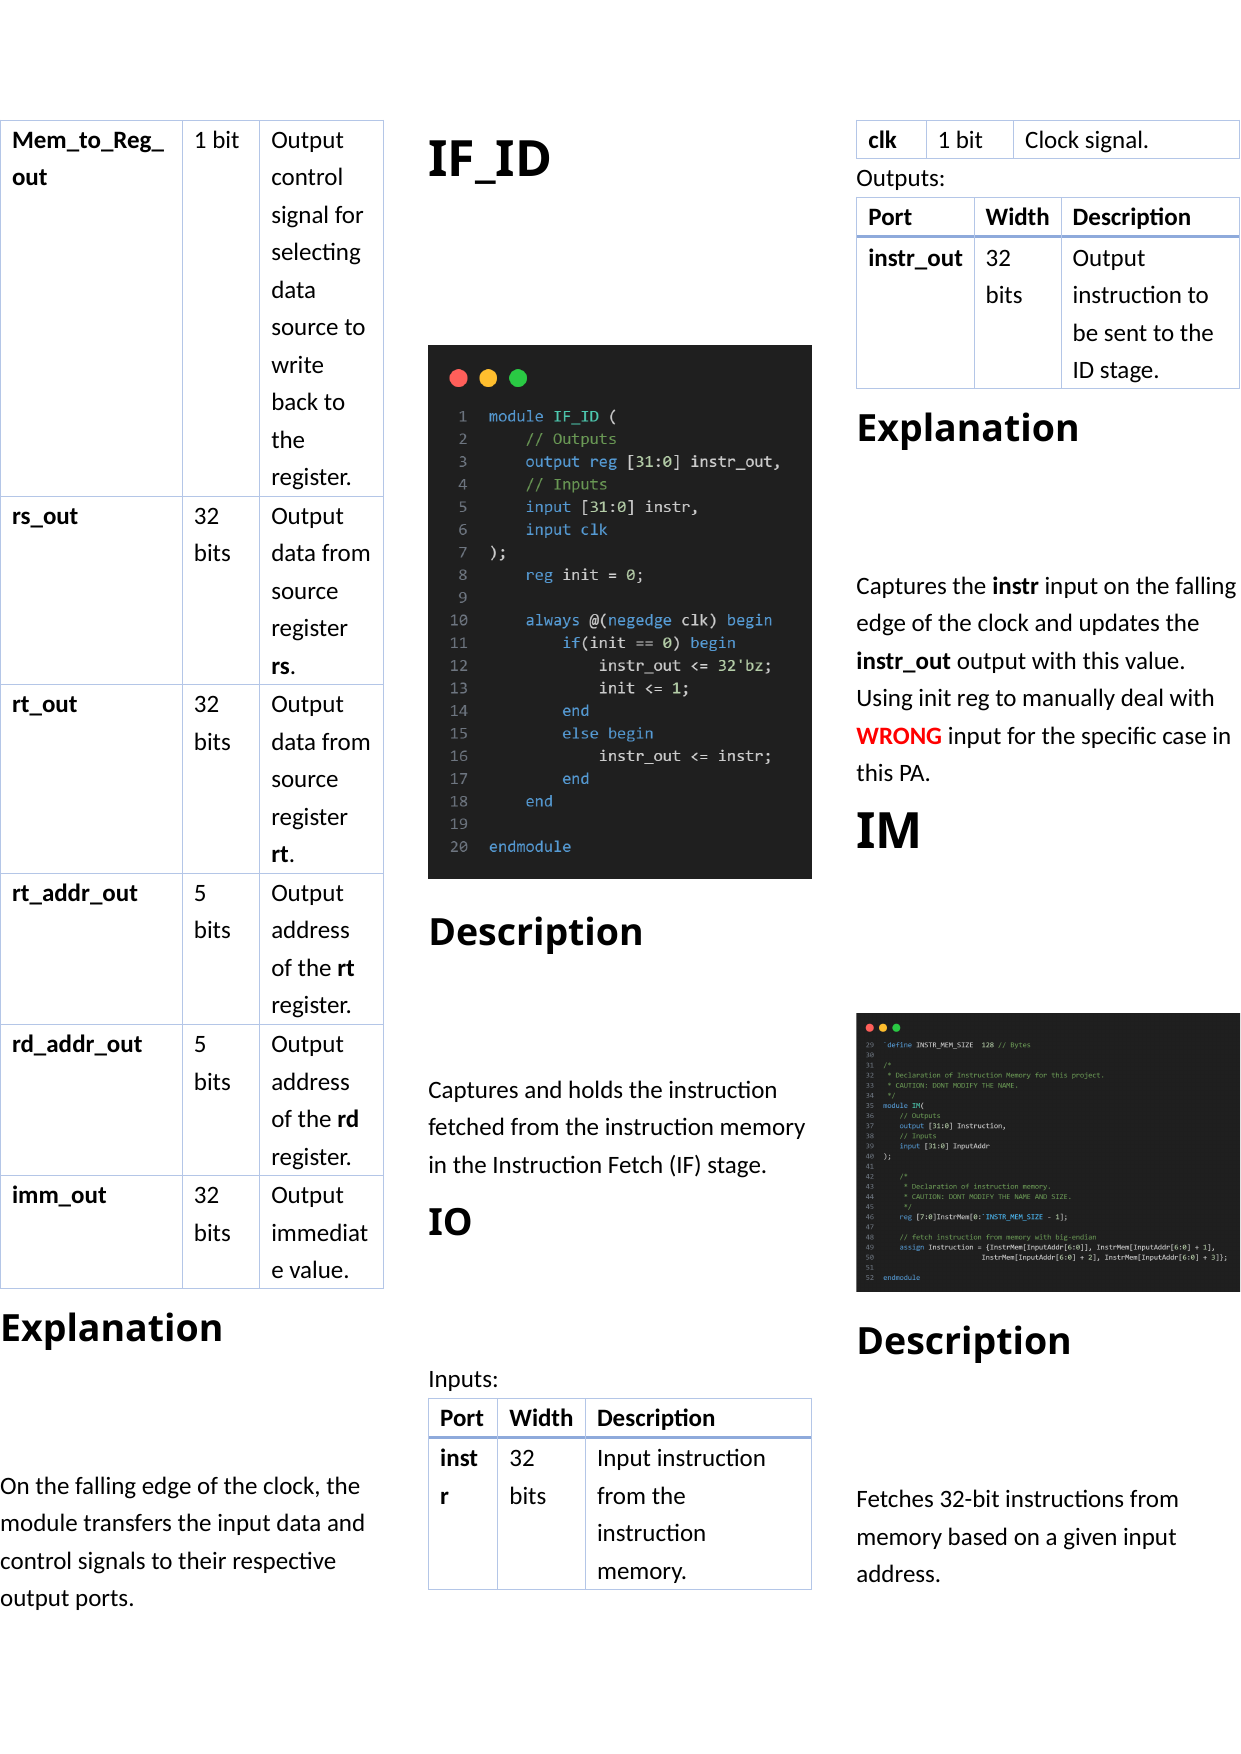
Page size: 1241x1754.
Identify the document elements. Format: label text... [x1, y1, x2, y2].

text Inputs: [428, 1360, 812, 1397]
table_cell Clock signal. [1014, 121, 1239, 158]
table_cell Output data from source register rs. [260, 497, 383, 684]
table_cell rs_out [1, 497, 182, 684]
table_cell 32 bits [183, 497, 259, 684]
table_cell 32 bits [183, 1176, 259, 1288]
table_cell instr [429, 1439, 497, 1589]
subtitle Description [428, 893, 812, 968]
table_header Port [857, 198, 974, 235]
subtitle Explanation [0, 1289, 384, 1364]
subtitle IF_ID [428, 119, 812, 194]
table_cell clk [857, 121, 926, 158]
table_header Description [586, 1399, 811, 1436]
table_cell instr_out [857, 238, 974, 388]
table_cell Output data from source register rt. [260, 685, 383, 873]
subtitle IM [856, 791, 1240, 866]
table_cell 32 bits [975, 238, 1061, 388]
picture [856, 1013, 1241, 1292]
table_cell 1 bit [927, 121, 1013, 158]
table_cell 32 bits [183, 685, 259, 873]
text On the falling edge of the clock, the module transfers the input data and control signals to their respective output ports. [0, 1466, 384, 1616]
table_cell Output address of the rt register. [260, 874, 383, 1024]
table_cell 5 bits [183, 874, 259, 1024]
table_cell Output instruction to be sent to the ID stage. [1062, 238, 1239, 388]
text Captures the instr input on the falling edge of the clock and updates the instr_out output with this value. [856, 566, 1240, 679]
table_cell imm_out [1, 1176, 182, 1288]
table_header Port [429, 1399, 497, 1436]
text Using init reg to manually deal with WRONG input for the specific case in this PA. [856, 679, 1240, 791]
table_header Width [975, 198, 1061, 235]
table_cell Output address of the rd register. [260, 1025, 383, 1175]
table_cell Output immediate value. [260, 1176, 383, 1288]
table_header Description [1062, 198, 1239, 235]
table_cell Output control signal for selecting data source to write back to the register. [260, 121, 383, 496]
subtitle Explanation [856, 389, 1240, 464]
table_cell 1 bit [183, 121, 259, 496]
table_cell 32 bits [498, 1439, 585, 1589]
table_cell Mem_to_Reg_out [1, 121, 182, 496]
table_cell 5 bits [183, 1025, 259, 1175]
table_cell rt_out [1, 685, 182, 873]
table_cell Input instruction from the instruction memory. [586, 1439, 811, 1589]
table_cell rt_addr_out [1, 874, 182, 1024]
subtitle Description [856, 1303, 1240, 1378]
picture [428, 345, 812, 879]
table_header Width [498, 1399, 585, 1436]
text Captures and holds the instruction fetched from the instruction memory in the Instruction Fetch (IF) stage. [428, 1070, 812, 1183]
subtitle IO [428, 1183, 812, 1258]
text Fetches 32-bit instructions from memory based on a given input address. [856, 1480, 1240, 1592]
table_cell rd_addr_out [1, 1025, 182, 1175]
text Outputs: [856, 159, 1240, 197]
